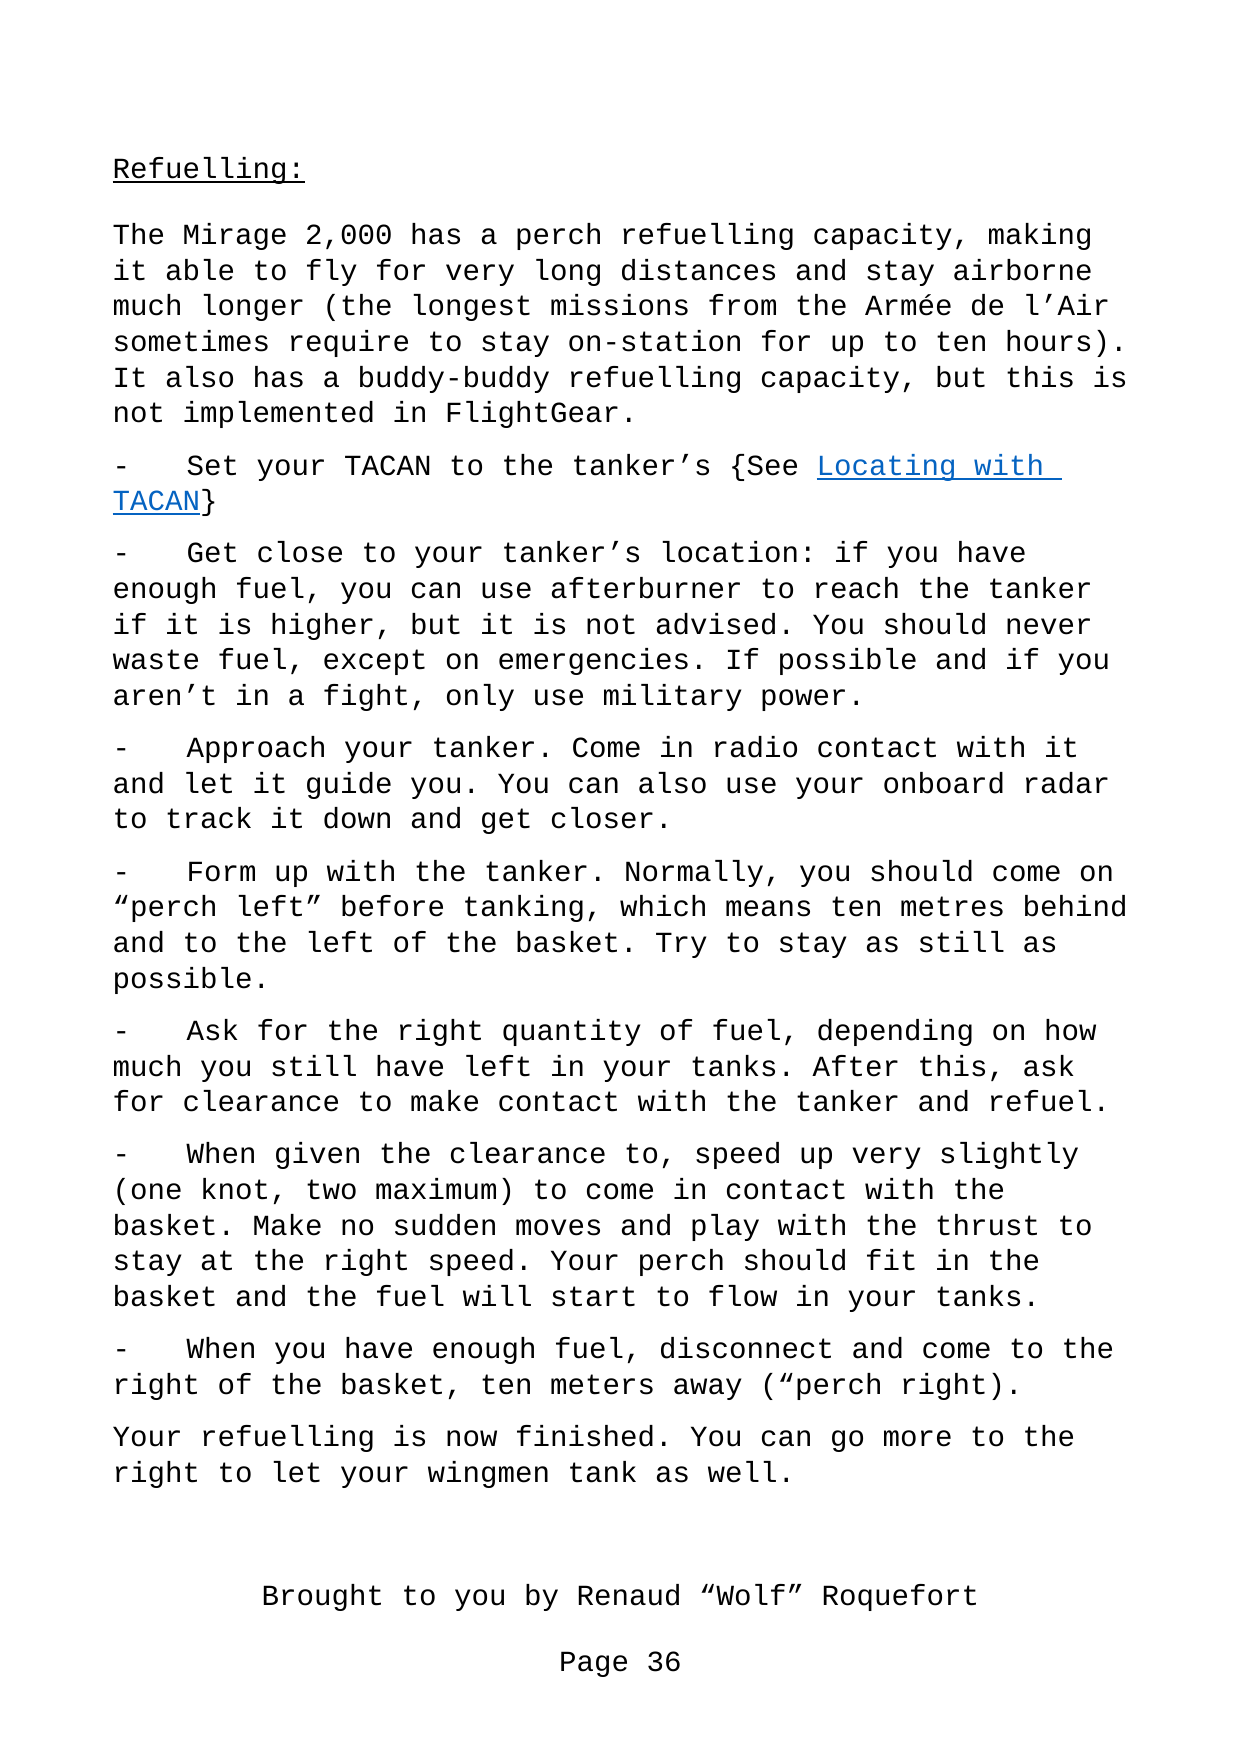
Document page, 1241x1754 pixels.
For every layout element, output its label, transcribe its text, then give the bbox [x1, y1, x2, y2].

text - Form up with the tanker. Normally, you should come on “perch left” before tanking, which means ten metres behind and to the left of the basket. Try to stay as still as possible. [112, 857, 1128, 997]
text - When you have enough fuel, disconnect and come to the right of the basket, ten meters away (“perch right). [112, 1334, 1128, 1403]
text - When given the clearance to, speed up very slightly (one knot, two maximum) to come in contact with the basket. Make no sudden moves and play with the thrust to stay at the right speed. Your perch should fit in the basket and the fuel will start to flow in your tanks. [112, 1139, 1128, 1315]
subtitle Refuelling: [112, 154, 1128, 187]
text - Set your TACAN to the tanker’s {See Locating with TACAN} [112, 451, 1128, 519]
text - Approach your tanker. Come in radio contact with it and let it guide you. You can also use your onboard radar to track it down and get closer. [112, 733, 1128, 838]
text Your refuelling is now finished. You can go more to the right to let your wingmen tank as well. [112, 1422, 1128, 1491]
text - Get close to your tanker’s location: if you have enough fuel, you can use afterburner to reach the tanker if it is higher, but it is not advised. You should never waste fuel, except on emergencies. If possible and if you aren’t in a fight, only use military power. [112, 538, 1128, 714]
text - Ask for the right quantity of fuel, depending on how much you still have left in your tanks. After this, ask for clearance to make contact with the tanker and refuel. [112, 1016, 1128, 1120]
text The Mirage 2,000 has a perch refuelling capacity, making it able to fly for very long distances and stay airborne much longer (the longest missions from the Armée de l’Air sometimes require to stay on-station for up to ten hours). It also has a buddy-buddy refuelling capacity, but this is not implemented in FlightGear. [112, 220, 1128, 431]
